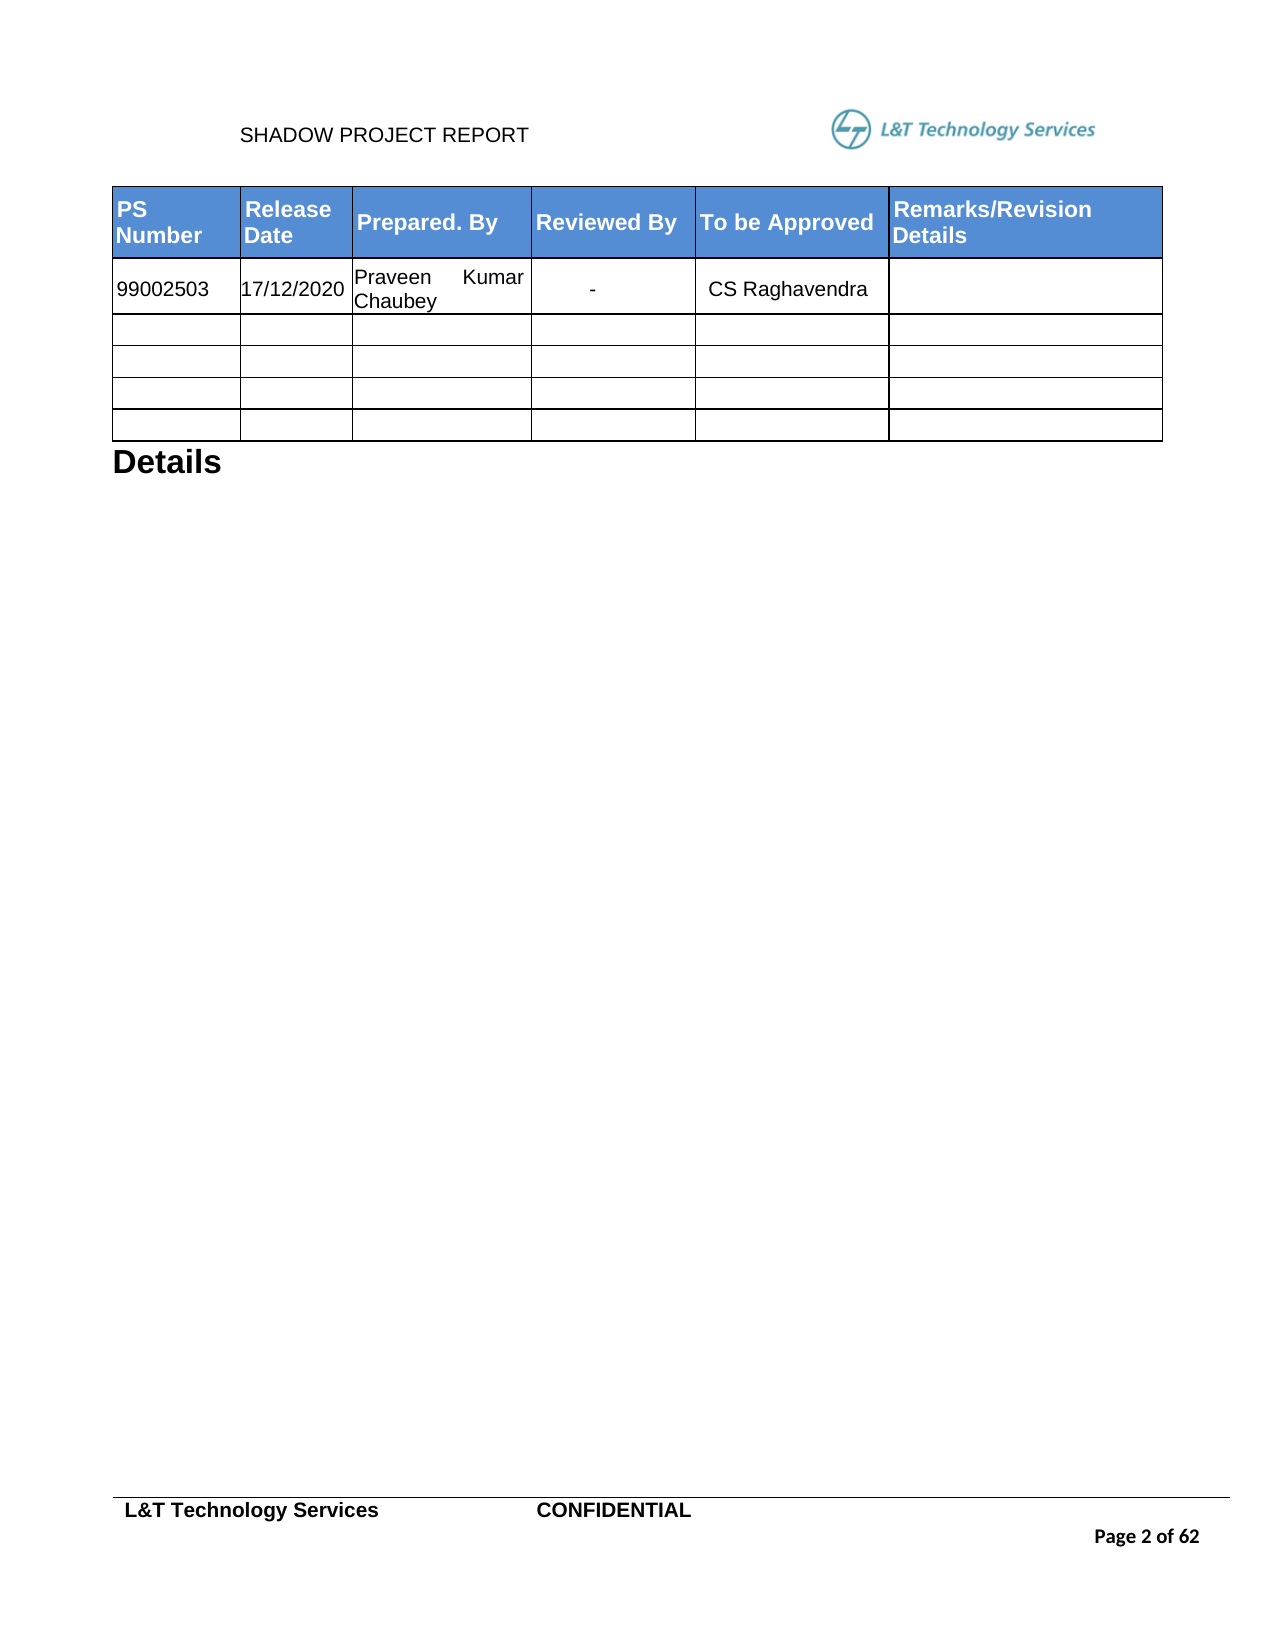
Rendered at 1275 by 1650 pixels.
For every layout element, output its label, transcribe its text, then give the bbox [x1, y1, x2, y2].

table_cell [241, 378, 352, 408]
table_cell [353, 410, 531, 440]
picture [829, 98, 1097, 162]
table_cell [532, 315, 695, 345]
table_cell [241, 315, 352, 345]
table_cell [890, 315, 1162, 345]
table_cell CS Raghavendra [696, 259, 888, 313]
table_cell [353, 378, 531, 408]
table_cell [890, 410, 1162, 440]
table_cell [696, 346, 888, 377]
table_cell [353, 315, 531, 345]
table_cell - [532, 259, 695, 313]
table_cell [890, 378, 1162, 408]
table_cell [113, 410, 240, 440]
table_cell 17/12/2020 [241, 259, 352, 313]
table_cell [353, 346, 531, 377]
table_cell [532, 346, 695, 377]
table_cell [696, 378, 888, 408]
table_header Prepared. By [353, 187, 531, 257]
table_cell [532, 378, 695, 408]
table_header Release Date [241, 187, 352, 257]
table_cell [241, 410, 352, 440]
table_cell [113, 346, 240, 377]
table_cell [890, 259, 1162, 313]
table_cell Praveen Kumar Chaubey [353, 259, 531, 313]
table_header PS Number [113, 187, 240, 257]
table_cell [696, 410, 888, 440]
table_header Reviewed By [532, 187, 695, 257]
table_header To be Approved [696, 187, 888, 257]
table_cell 99002503 [113, 259, 240, 313]
table_cell [113, 315, 240, 345]
text Details [112, 442, 1162, 480]
table_cell [113, 378, 240, 408]
table_cell [241, 346, 352, 377]
table_cell [890, 346, 1162, 377]
table_cell [532, 410, 695, 440]
table_cell [696, 315, 888, 345]
table_header Remarks/Revision Details [890, 187, 1162, 257]
